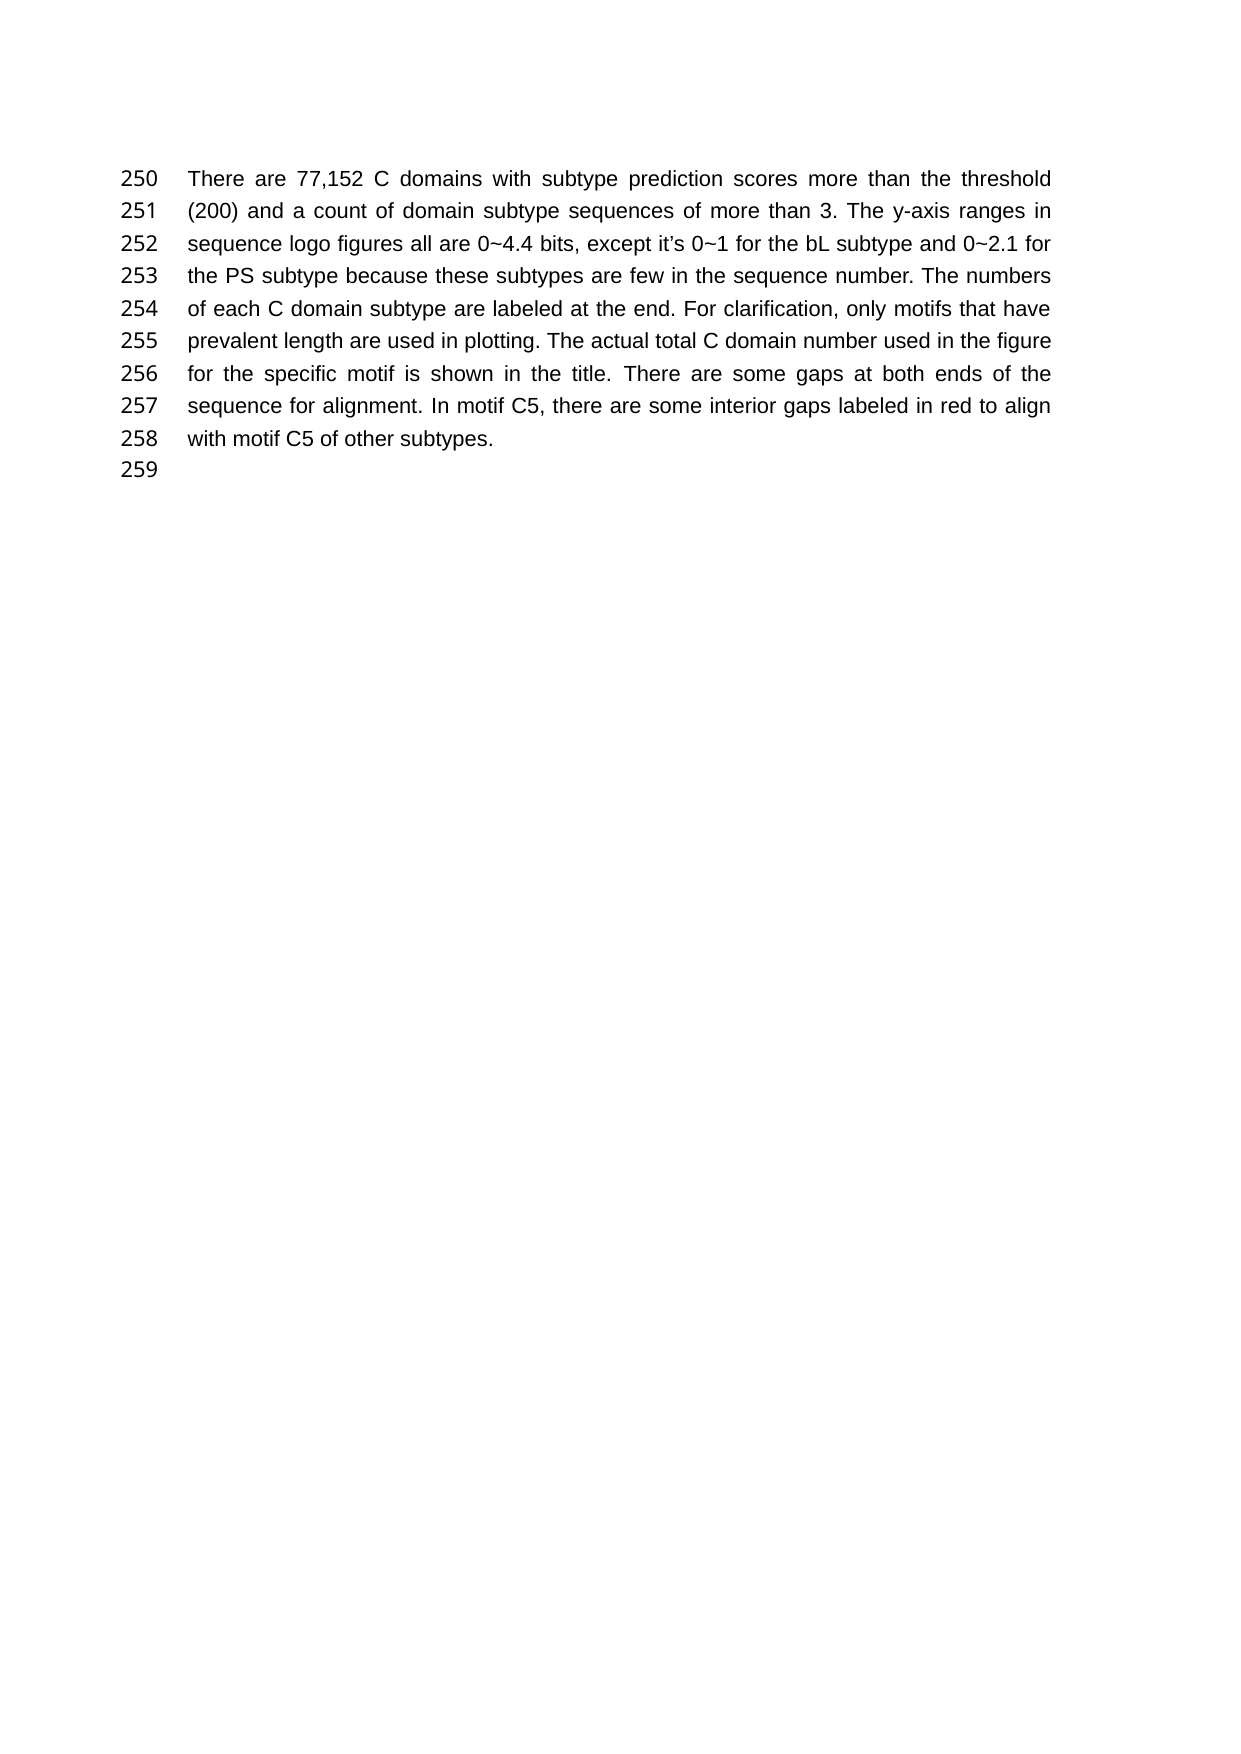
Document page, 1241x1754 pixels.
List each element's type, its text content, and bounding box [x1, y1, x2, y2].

text There are 77,152 C domains with subtype prediction scores more than the threshold (200) and a count of domain subtype sequences of more than 3. The y-axis ranges in sequence logo figures all are 0~4.4 bits, except it’s 0~1 for the bL subtype and 0~2.1 for the PS subtype because these subtypes are few in the sequence number. The numbers of each C domain subtype are labeled at the end. For clarification, only motifs that have prevalent length are used in plotting. The actual total C domain number used in the figure for the specific motif is shown in the title. There are some gaps at both ends of the sequence for alignment. In motif C5, there are some interior gaps labeled in red to align with motif C5 of other subtypes. [187, 162, 1053, 454]
